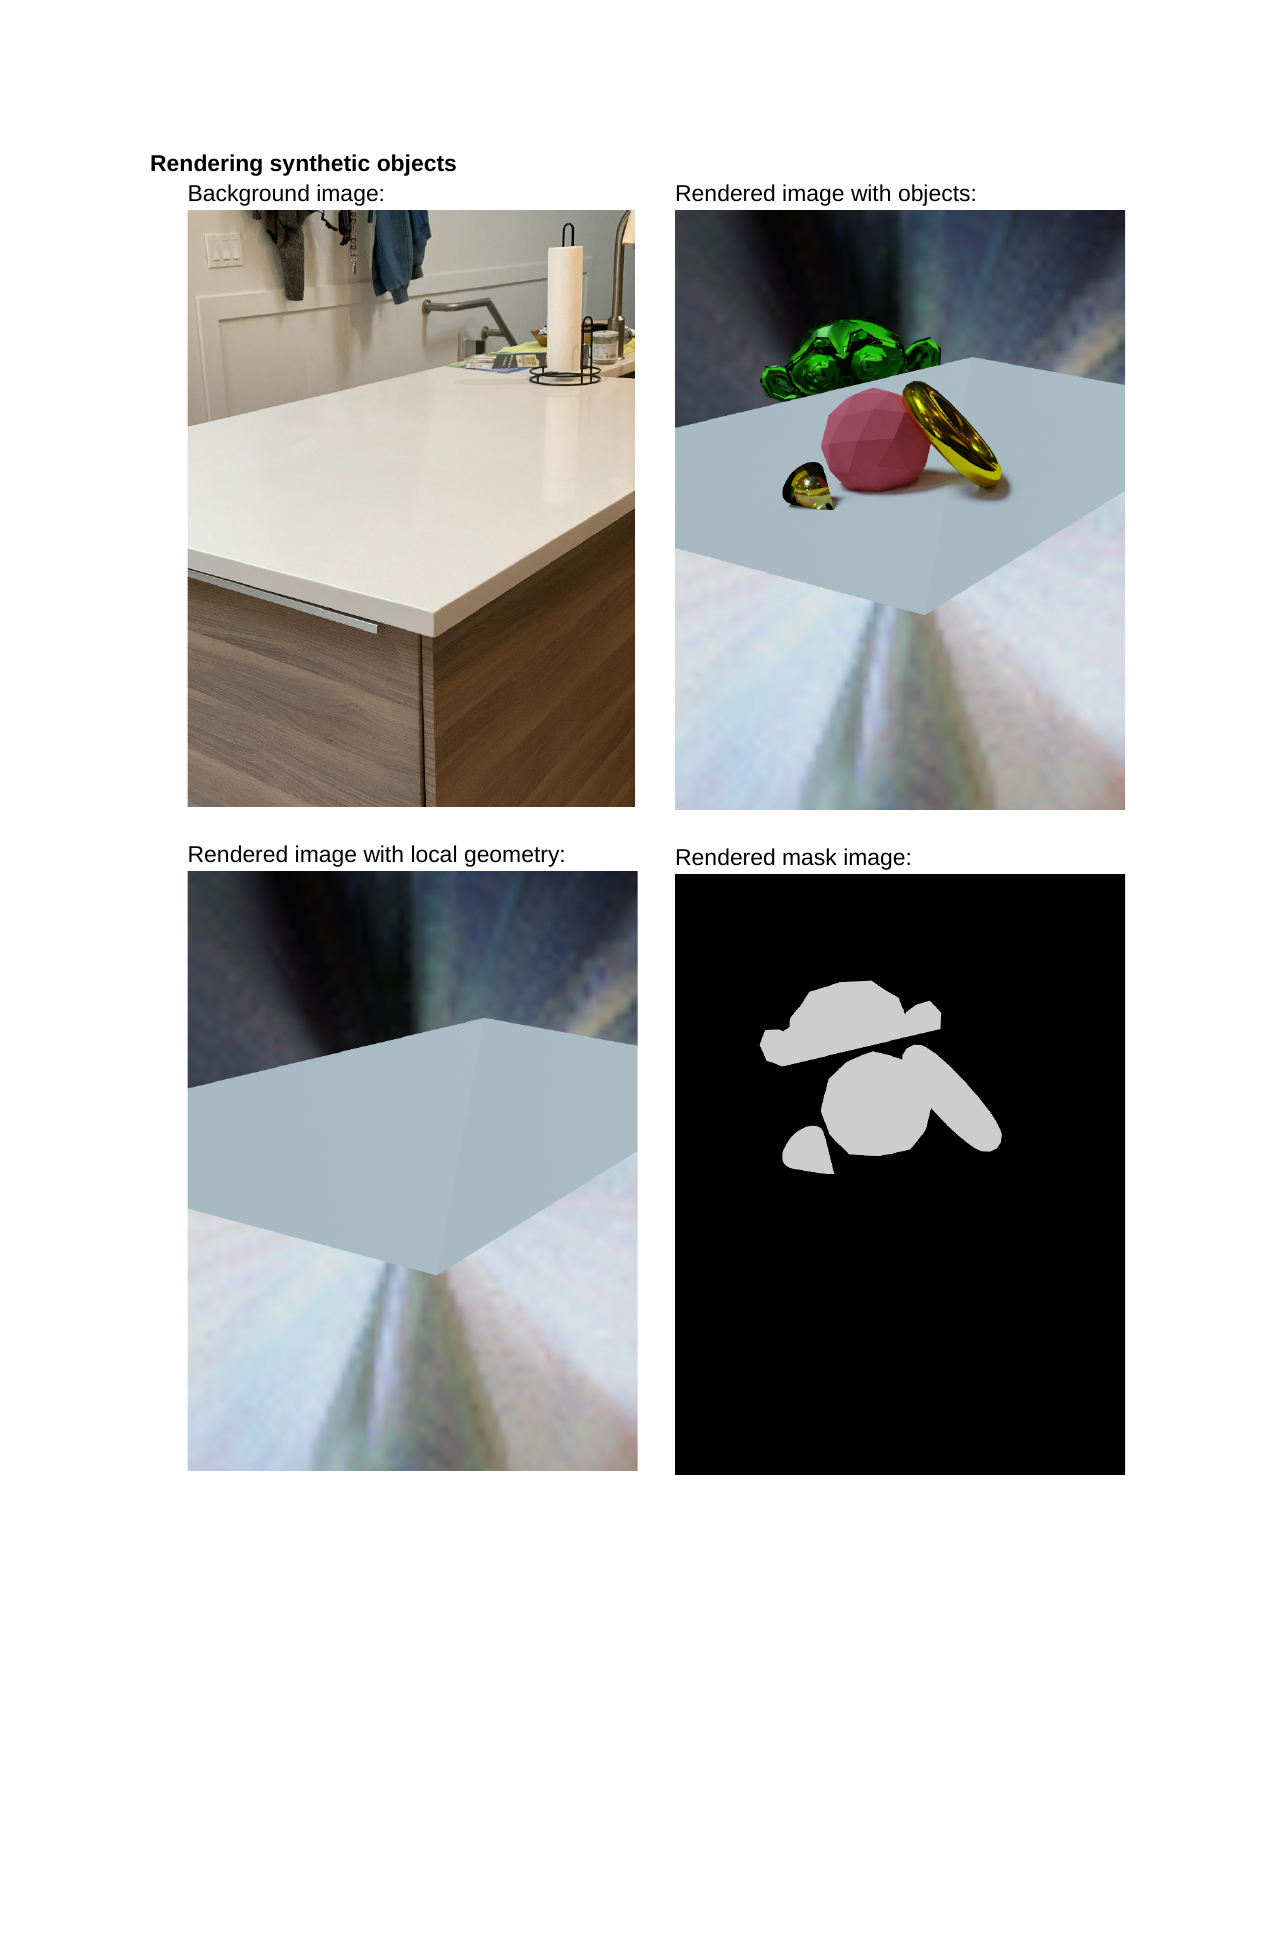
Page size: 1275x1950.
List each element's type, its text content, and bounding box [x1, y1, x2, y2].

picture [187, 871, 638, 1471]
text Rendered mask image: [675, 844, 1125, 874]
picture [675, 874, 1125, 1475]
text Rendering synthetic objects [150, 150, 1125, 176]
picture [675, 210, 1125, 810]
picture [187, 210, 635, 807]
text Rendered image with objects: [675, 180, 1125, 207]
text Background image: [150, 180, 600, 207]
text Rendered image with local geometry: [187, 841, 600, 871]
